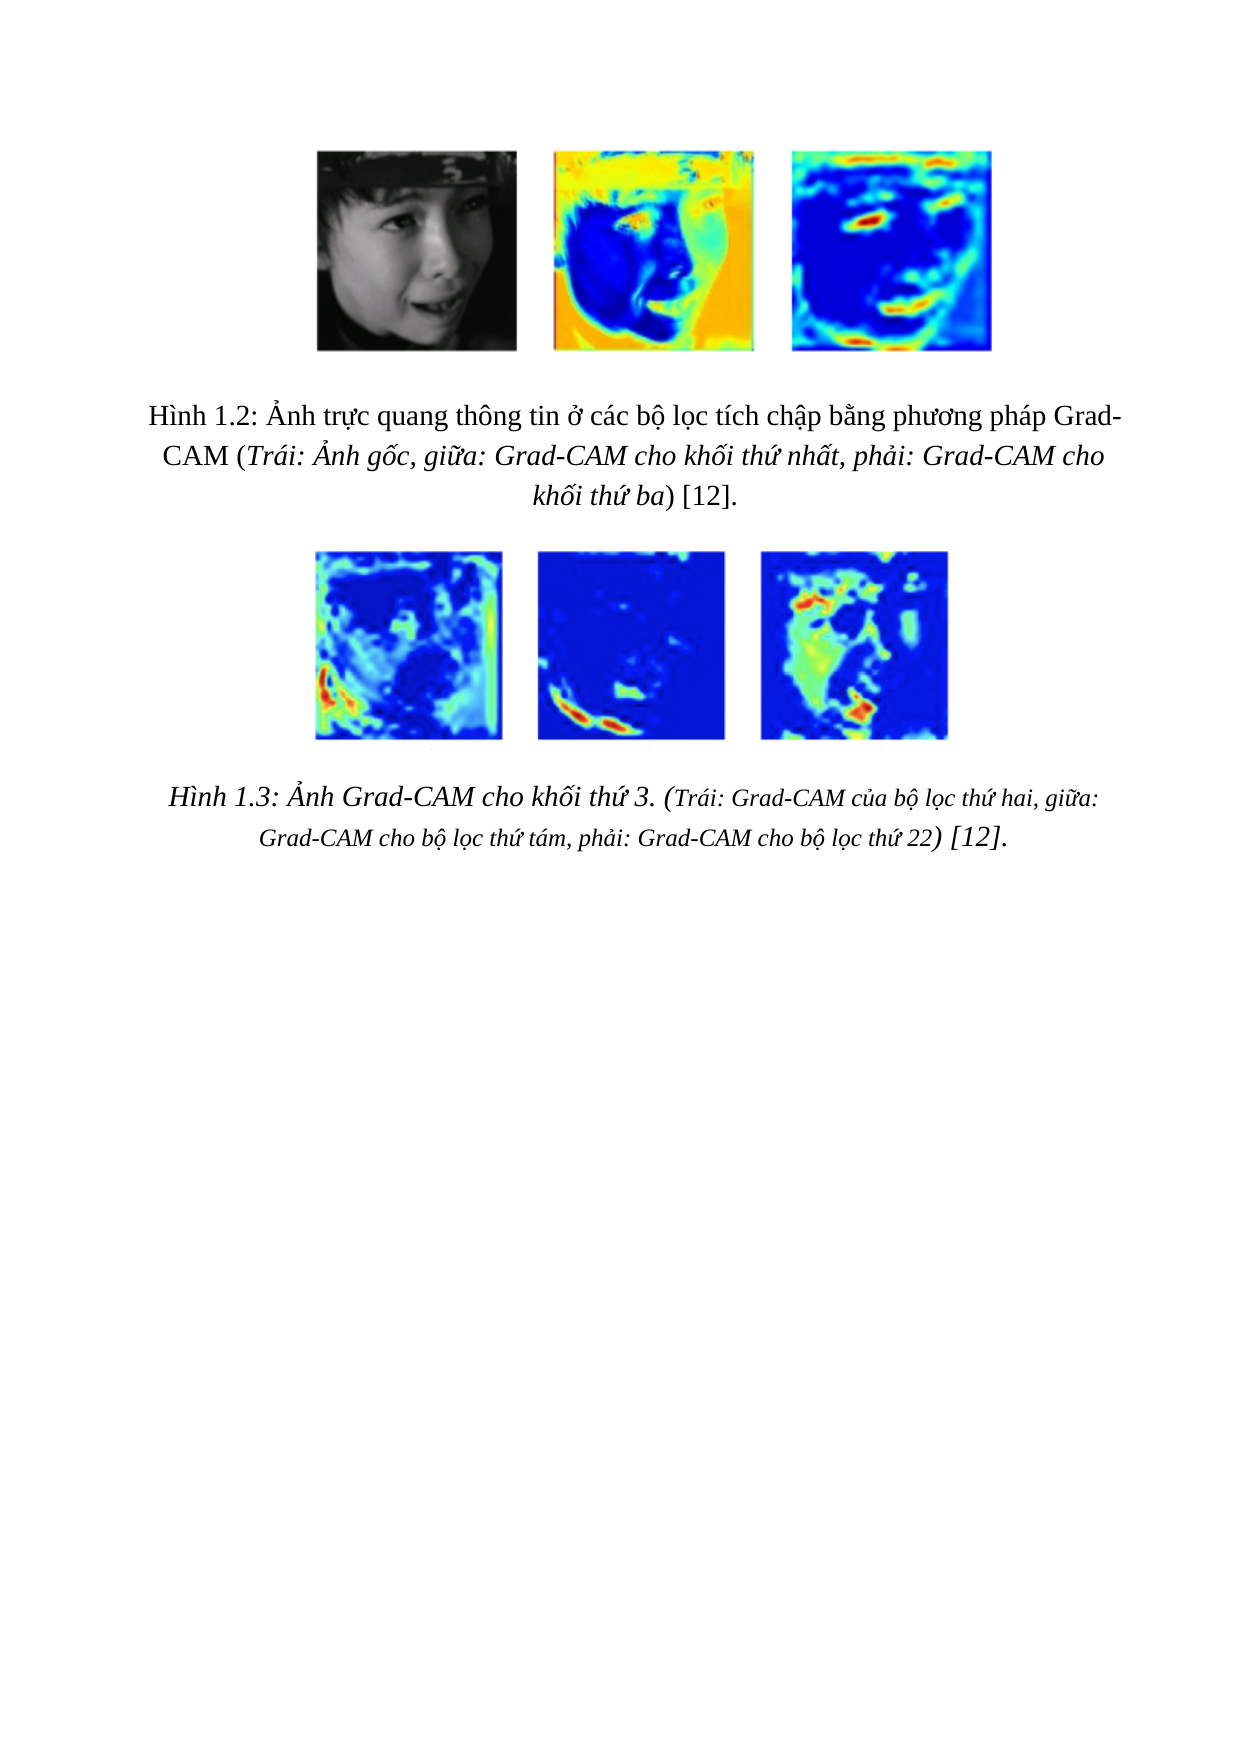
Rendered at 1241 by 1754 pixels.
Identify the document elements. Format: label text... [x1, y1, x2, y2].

text Hình 1.2: Ảnh trực quang thông tin ở các bộ lọc tích chập bằng phương pháp Grad-CAM (Trái: Ảnh gốc, giữa: Grad-CAM cho khối thứ nhất, phải: Grad-CAM cho khối thứ ba) [12]. [148, 398, 1122, 512]
text Hình 1.3: Ảnh Grad-CAM cho khối thứ 3. (Trái: Grad-CAM của bộ lọc thứ hai, giữa: Grad-CAM cho bộ lọc thứ tám, phải: Grad-CAM cho bộ lọc thứ 22) [12]. [148, 779, 1122, 853]
